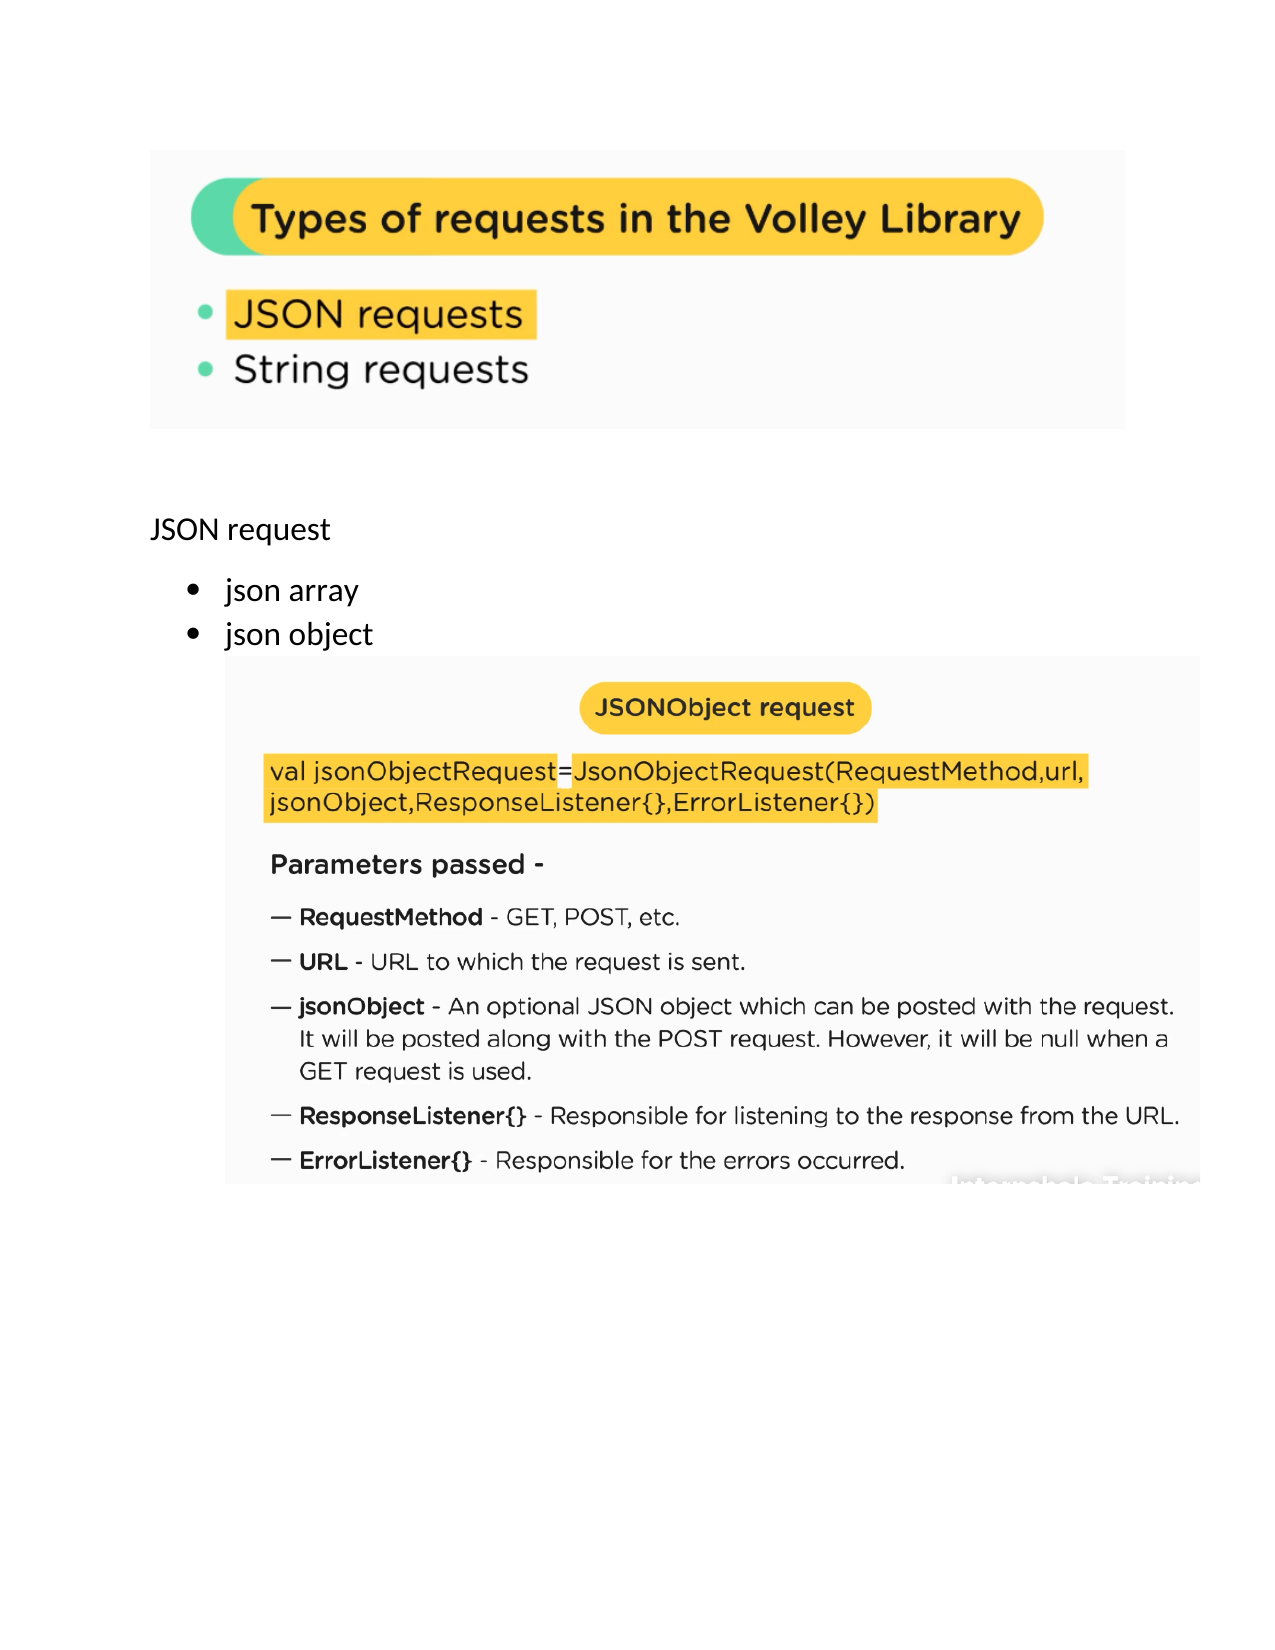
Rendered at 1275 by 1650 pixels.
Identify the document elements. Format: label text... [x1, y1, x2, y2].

picture [225, 656, 1200, 1184]
list json array [187, 569, 1125, 609]
picture [150, 150, 1125, 429]
list json object [187, 613, 1125, 653]
text JSON request [150, 508, 1125, 549]
